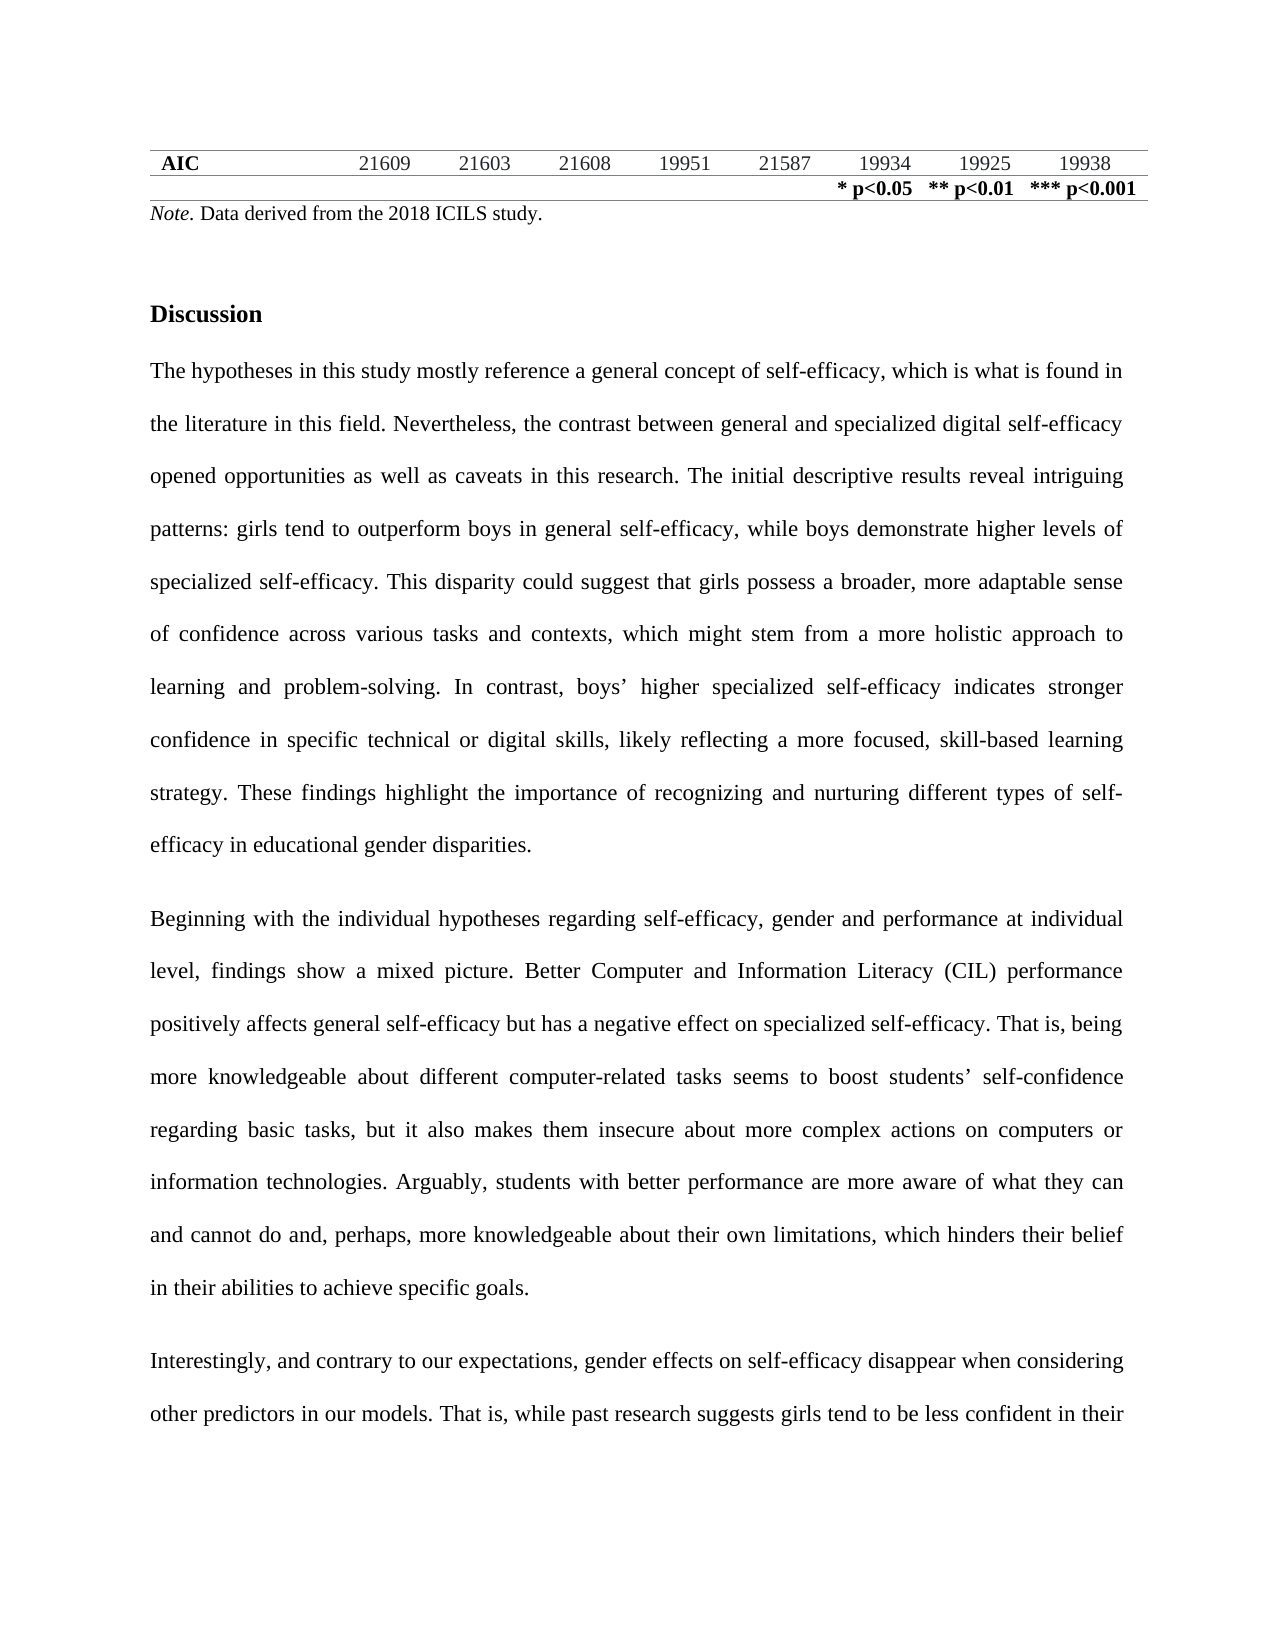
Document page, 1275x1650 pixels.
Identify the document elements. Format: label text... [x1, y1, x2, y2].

table_cell 21608 [548, 151, 647, 175]
table_cell * p<0.05 ** p<0.01 *** p<0.001 [150, 176, 1147, 200]
table_cell 21609 [347, 151, 447, 175]
table_cell AIC [150, 151, 347, 175]
table_cell 19951 [648, 151, 747, 175]
table_cell 21587 [748, 151, 847, 175]
text The hypotheses in this study mostly reference a general concept of self-efficacy, which is what is found in the literature in this field. Nevertheless, the contrast between general and specialized digital self-efficacy opened opportunities as well as caveats in this research. The initial descriptive results reveal intriguing patterns: girls tend to outperform boys in general self-efficacy, while boys demonstrate higher levels of specialized self-efficacy. This disparity could suggest that girls possess a broader, more adaptable sense of confidence across various tasks and contexts, which might stem from a more holistic approach to learning and problem-solving. In contrast, boys’ higher specialized self-efficacy indicates stronger confidence in specific technical or digital skills, likely reflecting a more focused, skill-based learning strategy. These findings highlight the importance of recognizing and nurturing different types of self-efficacy in educational gender disparities. [150, 357, 1125, 858]
table_cell 19925 [948, 151, 1047, 175]
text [150, 1347, 1125, 1426]
table_cell 19934 [848, 151, 947, 175]
table_cell 21603 [447, 151, 547, 175]
text Note. Data derived from the 2018 ICILS study. [150, 201, 1125, 225]
text Beginning with the individual hypotheses regarding self-efficacy, gender and performance at individual level, findings show a mixed picture. Better Computer and Information Literacy (CIL) performance positively affects general self-efficacy but has a negative effect on specialized self-efficacy. That is, being more knowledgeable about different computer-related tasks seems to boost students’ self-confidence regarding basic tasks, but it also makes them insecure about more complex actions on computers or information technologies. Arguably, students with better performance are more aware of what they can and cannot do and, perhaps, more knowledgeable about their own limitations, which hinders their belief in their abilities to achieve specific goals. [150, 905, 1125, 1300]
table_cell 19938 [1048, 151, 1147, 175]
subtitle Discussion [150, 299, 1125, 328]
